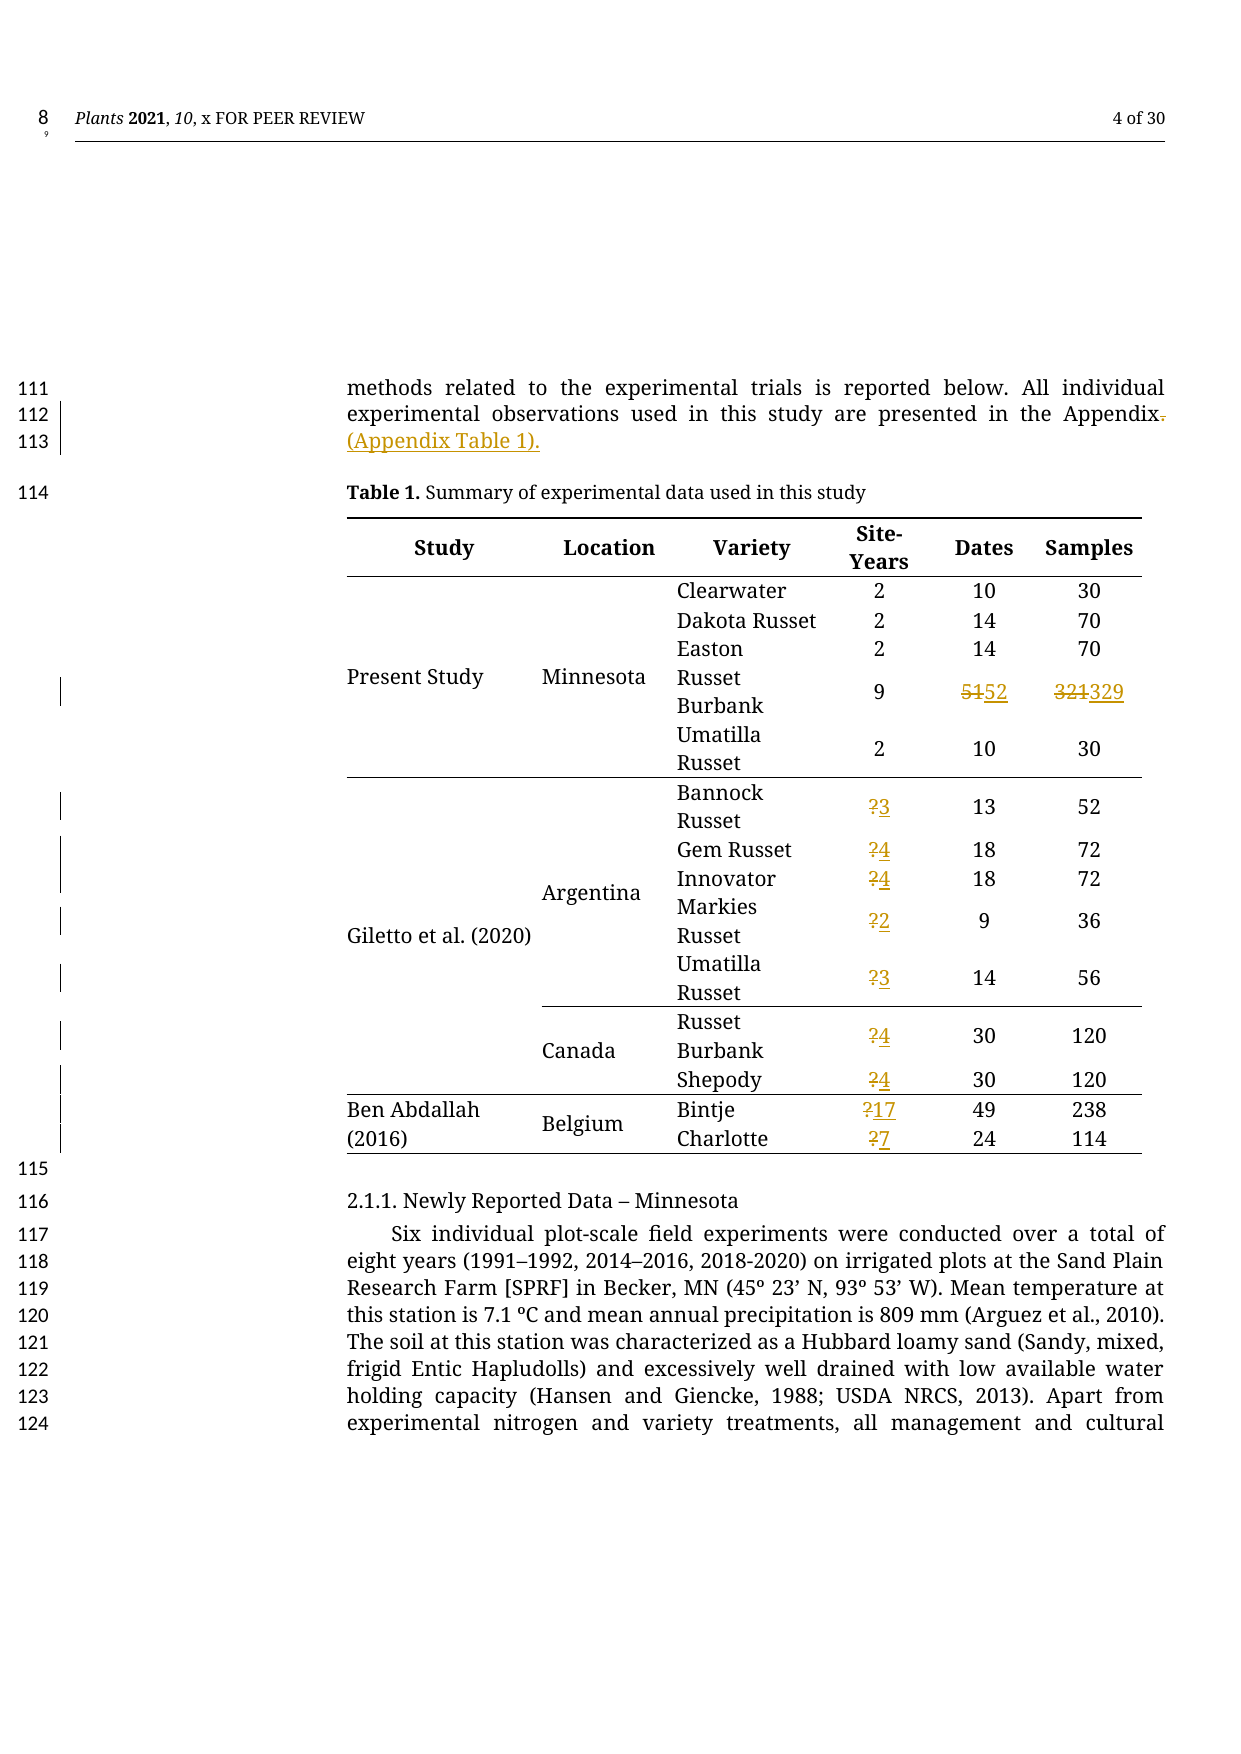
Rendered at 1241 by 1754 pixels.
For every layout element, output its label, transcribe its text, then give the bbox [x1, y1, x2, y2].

table_cell 10 [932, 577, 1037, 605]
table_cell 18 [932, 835, 1037, 864]
table_cell Clearwater [677, 577, 827, 605]
table_cell [827, 864, 932, 892]
table_cell 70 [1037, 605, 1142, 634]
table_cell 24 [932, 1123, 1037, 1153]
table_cell Ben Abdallah (2016) [347, 1095, 542, 1153]
table_cell 238 [1037, 1095, 1142, 1123]
table_cell 10 [932, 720, 1037, 777]
table_cell 2 [827, 635, 932, 663]
table_cell 2 [827, 605, 932, 634]
table_cell Russet Burbank [677, 663, 827, 720]
table_cell Argentina [542, 778, 677, 1006]
table_cell 30 [932, 1064, 1037, 1094]
table_header Study [347, 519, 542, 576]
table_cell 2 [827, 720, 932, 777]
table_cell 72 [1037, 864, 1142, 892]
table_cell [827, 1007, 932, 1064]
table_cell [827, 949, 932, 1006]
table_cell 120 [1037, 1064, 1142, 1094]
table_cell [827, 835, 932, 864]
table_cell [932, 663, 1037, 720]
table_cell 56 [1037, 949, 1142, 1006]
table_cell Belgium [542, 1095, 677, 1153]
table_cell Russet Burbank [677, 1007, 827, 1064]
table_cell 14 [932, 949, 1037, 1006]
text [347, 374, 1165, 455]
table_cell Minnesota [542, 577, 677, 777]
table_cell [827, 1064, 932, 1094]
table_cell Gem Russet [677, 835, 827, 864]
table_cell Canada [542, 1007, 677, 1094]
table_header Variety [677, 519, 827, 576]
subtitle 2.1.1. Newly Reported Data – Minnesota [347, 1187, 1165, 1214]
table_cell Charlotte [677, 1123, 827, 1153]
table_cell 9 [827, 663, 932, 720]
table_cell 49 [932, 1095, 1037, 1123]
table_cell 30 [1037, 720, 1142, 777]
table_cell 120 [1037, 1007, 1142, 1064]
table_cell Bannock Russet [677, 778, 827, 834]
table_cell Present Study [347, 577, 542, 777]
table_header Site-Years [827, 519, 932, 576]
table_cell 14 [932, 635, 1037, 663]
table_cell 9 [932, 893, 1037, 949]
table_cell [827, 1123, 932, 1153]
table_cell Shepody [677, 1064, 827, 1094]
table_cell Umatilla Russet [677, 720, 827, 777]
table_cell 14 [932, 605, 1037, 634]
table_header Dates [932, 519, 1037, 576]
table_cell Easton [677, 635, 827, 663]
table_cell 30 [932, 1007, 1037, 1064]
table_cell [827, 893, 932, 949]
table_cell Innovator [677, 864, 827, 892]
table_cell Bintje [677, 1095, 827, 1123]
table_cell Markies Russet [677, 893, 827, 949]
table_cell 72 [1037, 835, 1142, 864]
table_cell 36 [1037, 893, 1142, 949]
table_cell 70 [1037, 635, 1142, 663]
text Table 1. Summary of experimental data used in this study [347, 480, 1165, 504]
table_cell 2 [827, 577, 932, 605]
table_cell 13 [932, 778, 1037, 834]
table_cell 52 [1037, 778, 1142, 834]
table_cell Umatilla Russet [677, 949, 827, 1006]
table_cell [827, 1095, 932, 1123]
table_cell Dakota Russet [677, 605, 827, 634]
table_cell Giletto et al. (2020) [347, 778, 542, 1094]
table_cell 30 [1037, 577, 1142, 605]
table_header Samples [1037, 519, 1142, 576]
table_cell [1037, 663, 1142, 720]
table_cell 18 [932, 864, 1037, 892]
table_cell 114 [1037, 1123, 1142, 1153]
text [347, 1220, 1165, 1437]
table_header Location [542, 519, 677, 576]
table_cell [827, 778, 932, 834]
